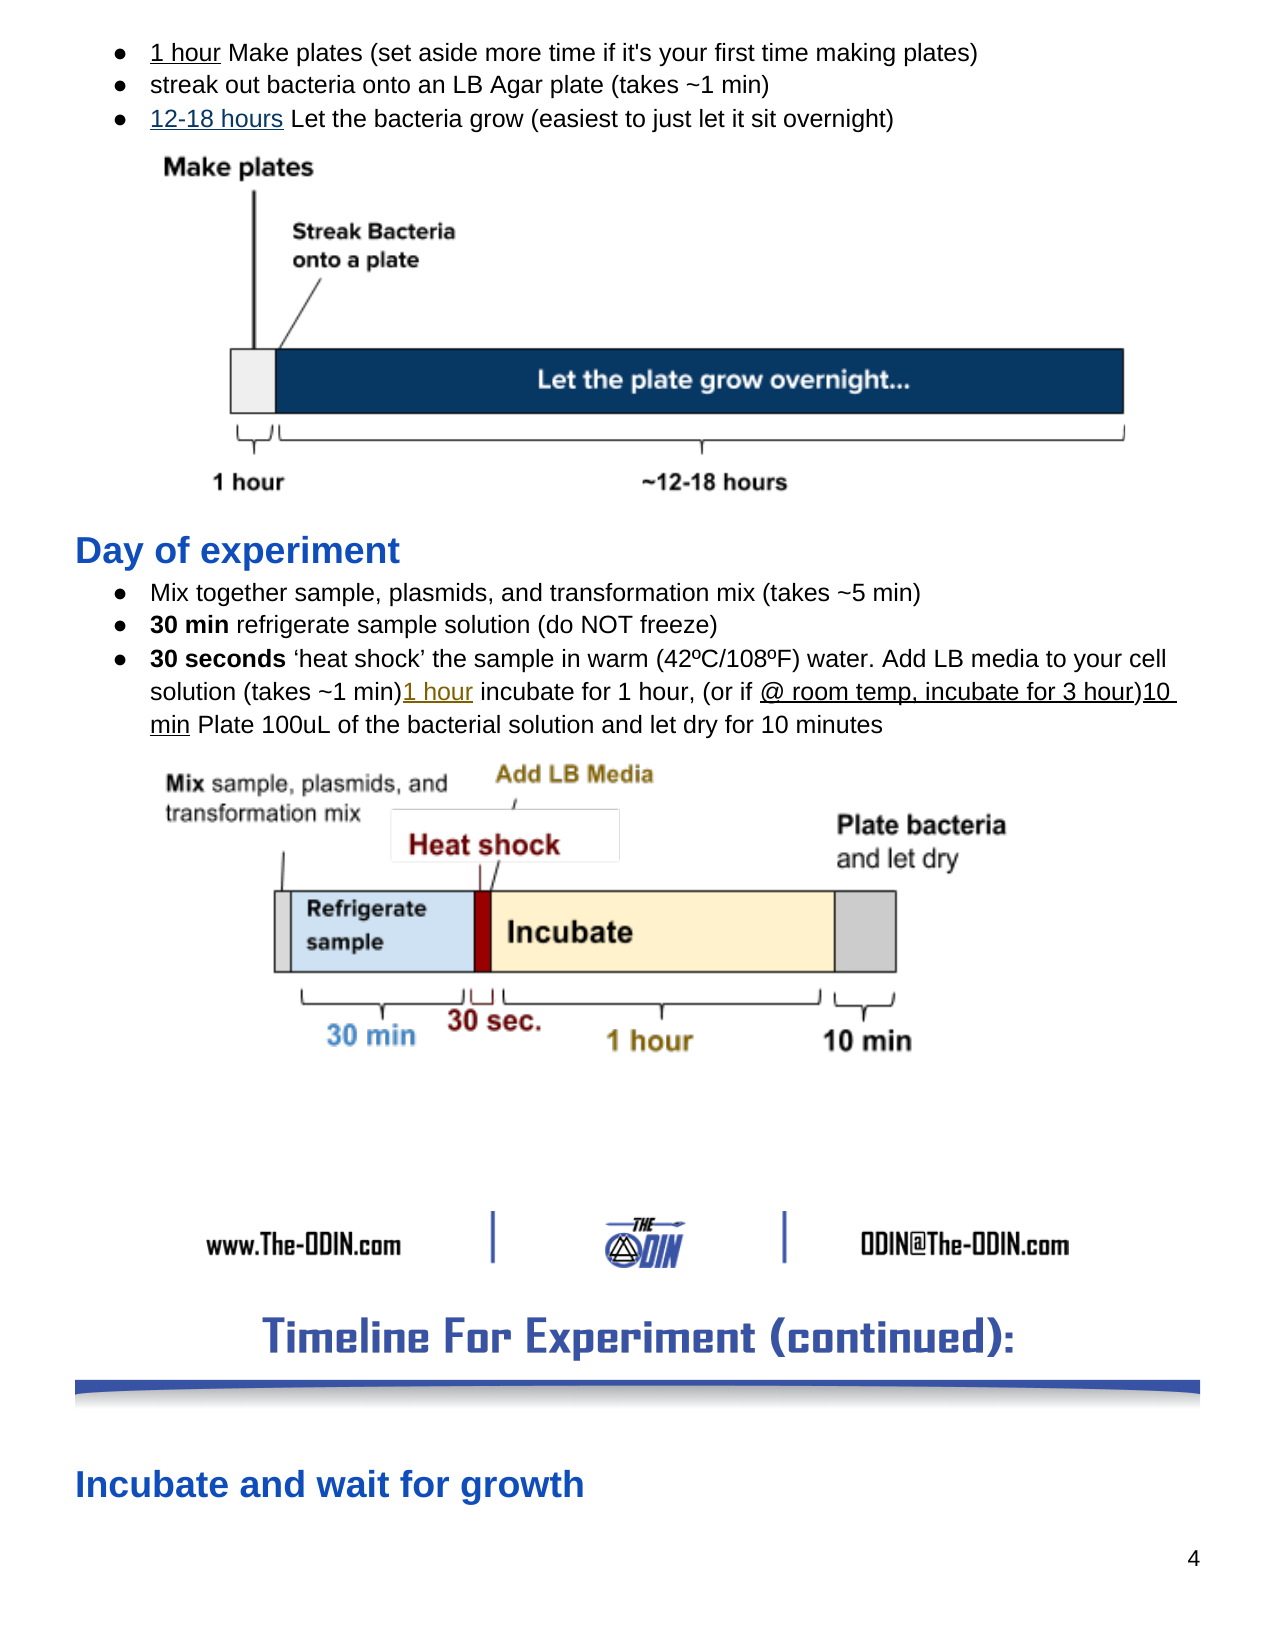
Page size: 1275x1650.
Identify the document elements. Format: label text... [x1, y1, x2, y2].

list 1 hour Make plates (set aside more time if it's your first time making plates) [112, 37, 1200, 66]
picture [75, 1313, 1200, 1409]
text Day of experiment [75, 528, 1200, 571]
list 12-18 hours Let the bacteria grow (easiest to just let it sit overnight) [112, 103, 1200, 132]
picture [150, 136, 1125, 524]
list 30 min refrigerate sample solution (do NOT freeze) [112, 611, 1200, 639]
picture [150, 742, 1125, 1117]
list 30 seconds ‘heat shock’ the sample in warm (42ºC/108ºF) water. Add LB media to your cell solution (takes ~1 min)1 hour incubate for 1 hour, (or if @ room temp, incubate for 3 hour)10 min Plate 100uL of the bacterial solution and let dry for 10 minutes [112, 643, 1200, 738]
list Mix together sample, plasmids, and transformation mix (takes ~5 min) [112, 577, 1200, 606]
list streak out bacteria onto an LB Agar plate (takes ~1 min) [112, 71, 1200, 99]
picture [206, 1211, 1069, 1268]
text Incubate and wait for growth [75, 1462, 1200, 1505]
